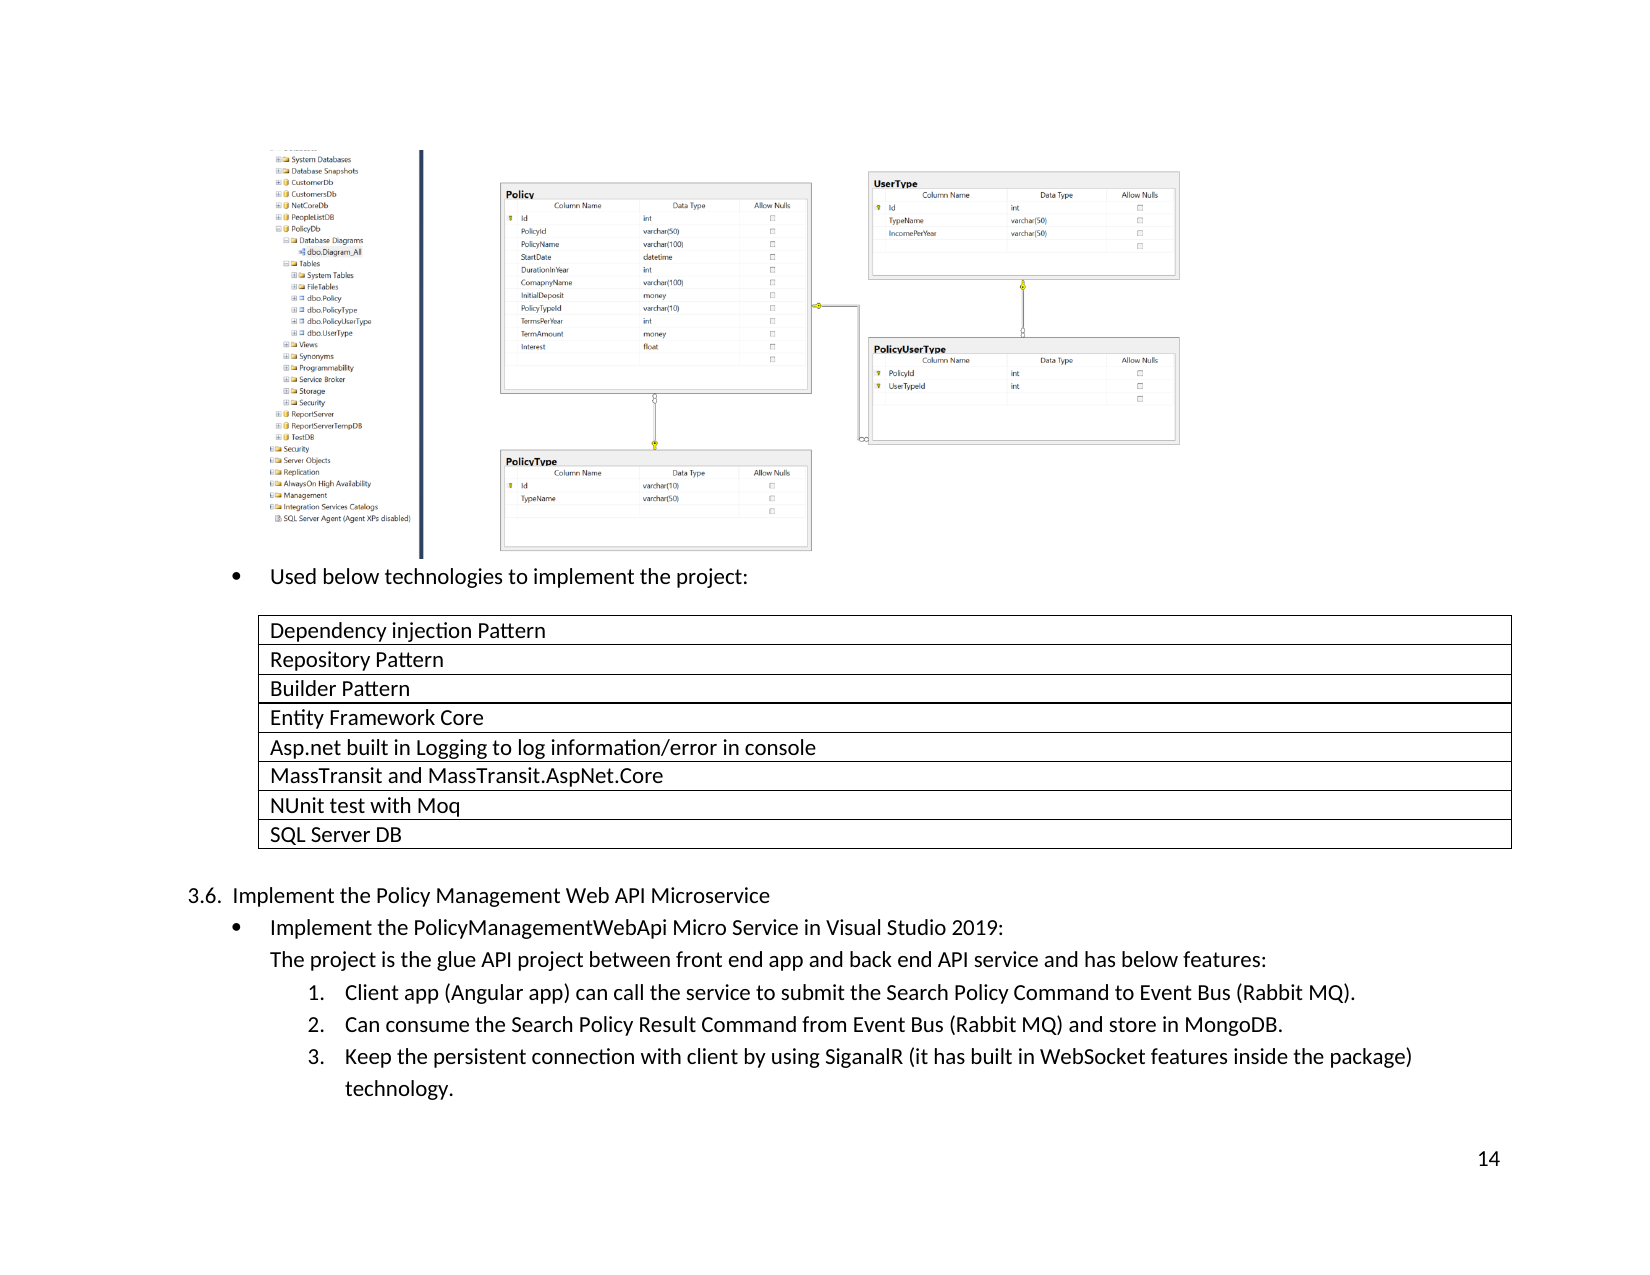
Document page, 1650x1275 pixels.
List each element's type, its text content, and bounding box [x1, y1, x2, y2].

list Can consume the Search Policy Result Command from Event Bus (Rabbit MQ) and store in MongoDB. [307, 1010, 1500, 1038]
picture [270, 150, 1245, 559]
list Used below technologies to implement the project: [232, 562, 1500, 590]
list Keep the persistent connection with client by using SiganalR (it has built in WebSocket features inside the package) technology. [307, 1042, 1500, 1102]
table_cell Entity Framework Core [259, 704, 1511, 732]
list The project is the glue API project between front end app and back end API service and has below features: [270, 945, 1500, 973]
table_cell SQL Server DB [259, 820, 1511, 848]
list Implement the PolicyManagementWebApi Micro Service in Visual Studio 2019: [232, 913, 1500, 941]
list Implement the Policy Management Web API Microservice [187, 881, 1500, 909]
table_cell NUnit test with Moq [259, 791, 1511, 819]
table_header Dependency injection Pattern [259, 616, 1511, 644]
table_cell Builder Pattern [259, 675, 1511, 702]
list Client app (Angular app) can call the service to submit the Search Policy Command to Event Bus (Rabbit MQ). [307, 978, 1500, 1006]
table_cell Asp.net built in Logging to log information/error in console [259, 733, 1511, 761]
table_cell MassTransit and MassTransit.AspNet.Core [259, 762, 1511, 790]
table_cell Repository Pattern [259, 645, 1511, 673]
